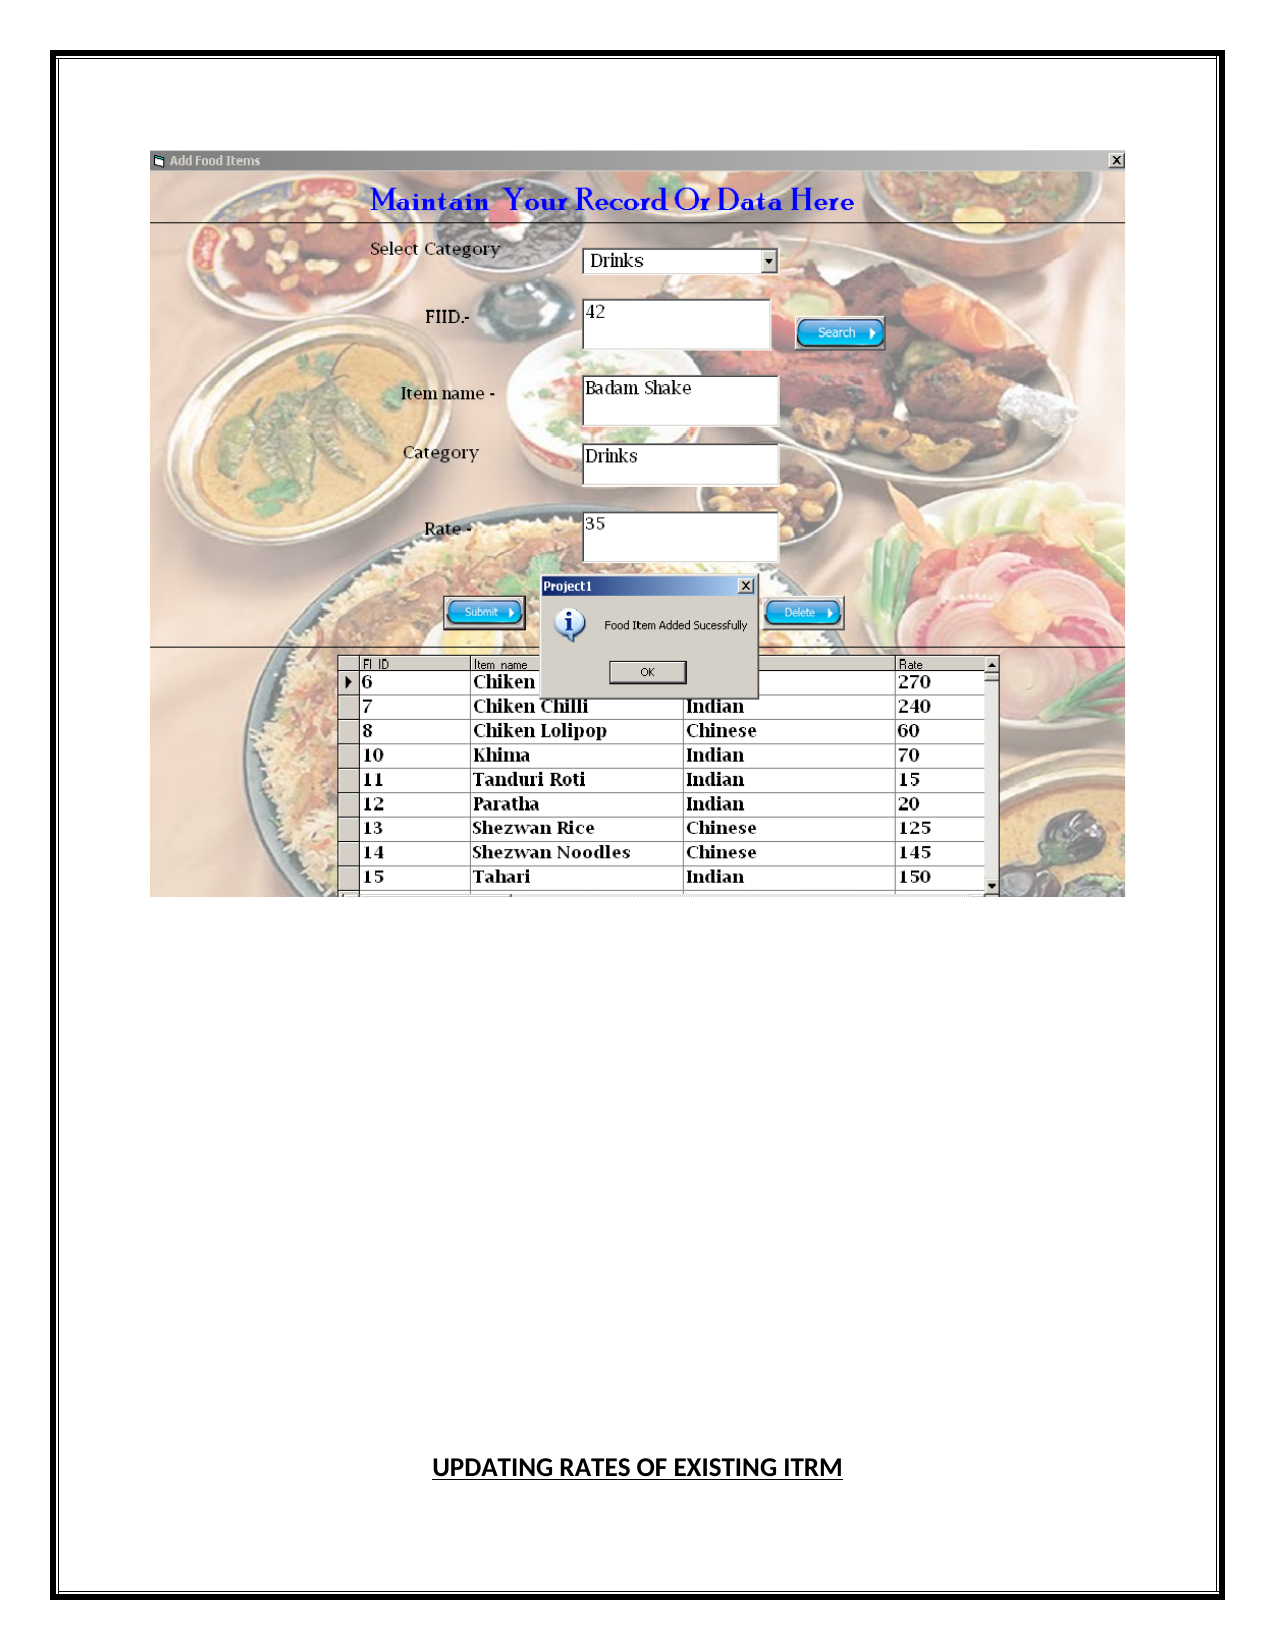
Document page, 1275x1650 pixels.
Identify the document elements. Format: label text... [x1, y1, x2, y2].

picture [150, 150, 1125, 897]
text UPDATING RATES OF EXISTING ITRM [150, 1451, 1125, 1484]
